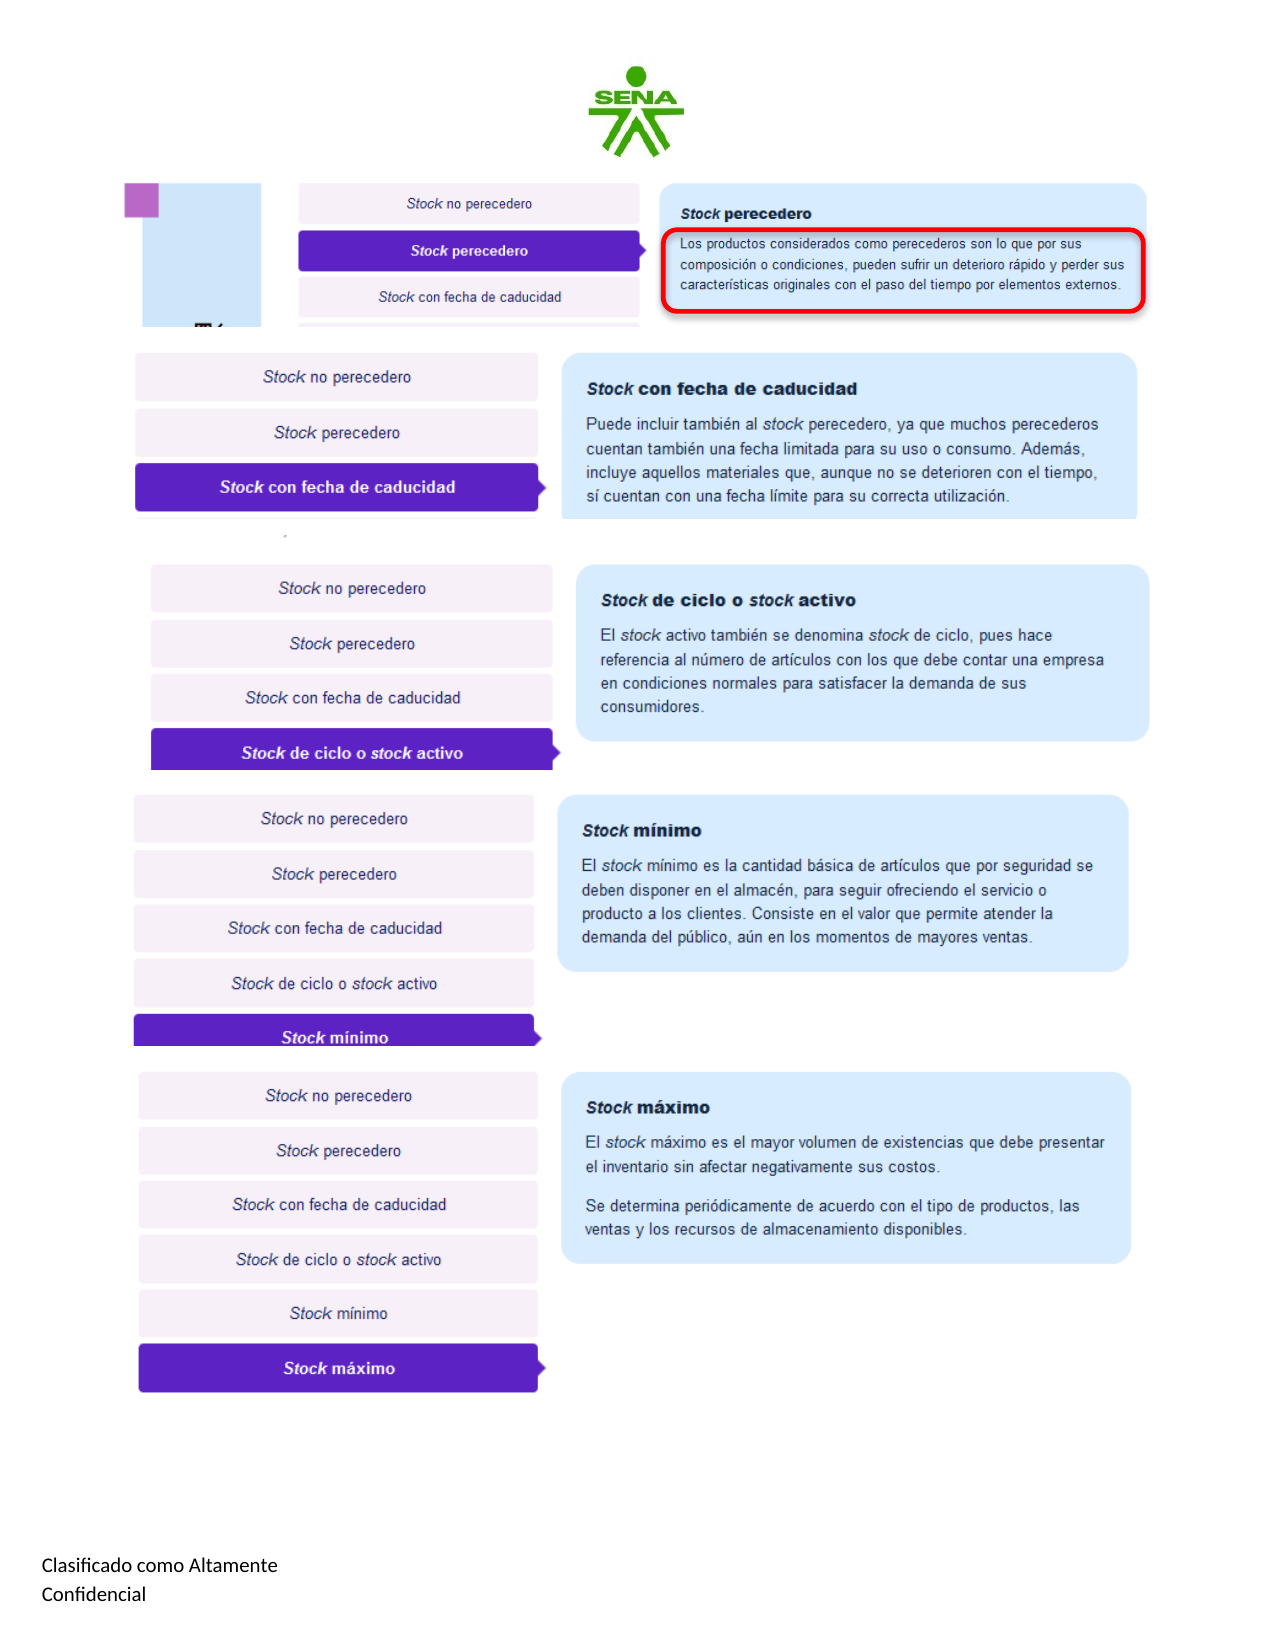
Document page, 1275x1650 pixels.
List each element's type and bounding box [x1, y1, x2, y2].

picture [587, 56, 685, 159]
picture [118, 535, 1157, 770]
picture [118, 338, 1157, 519]
picture [118, 1061, 1157, 1395]
picture [118, 177, 1157, 327]
picture [118, 786, 1157, 1046]
